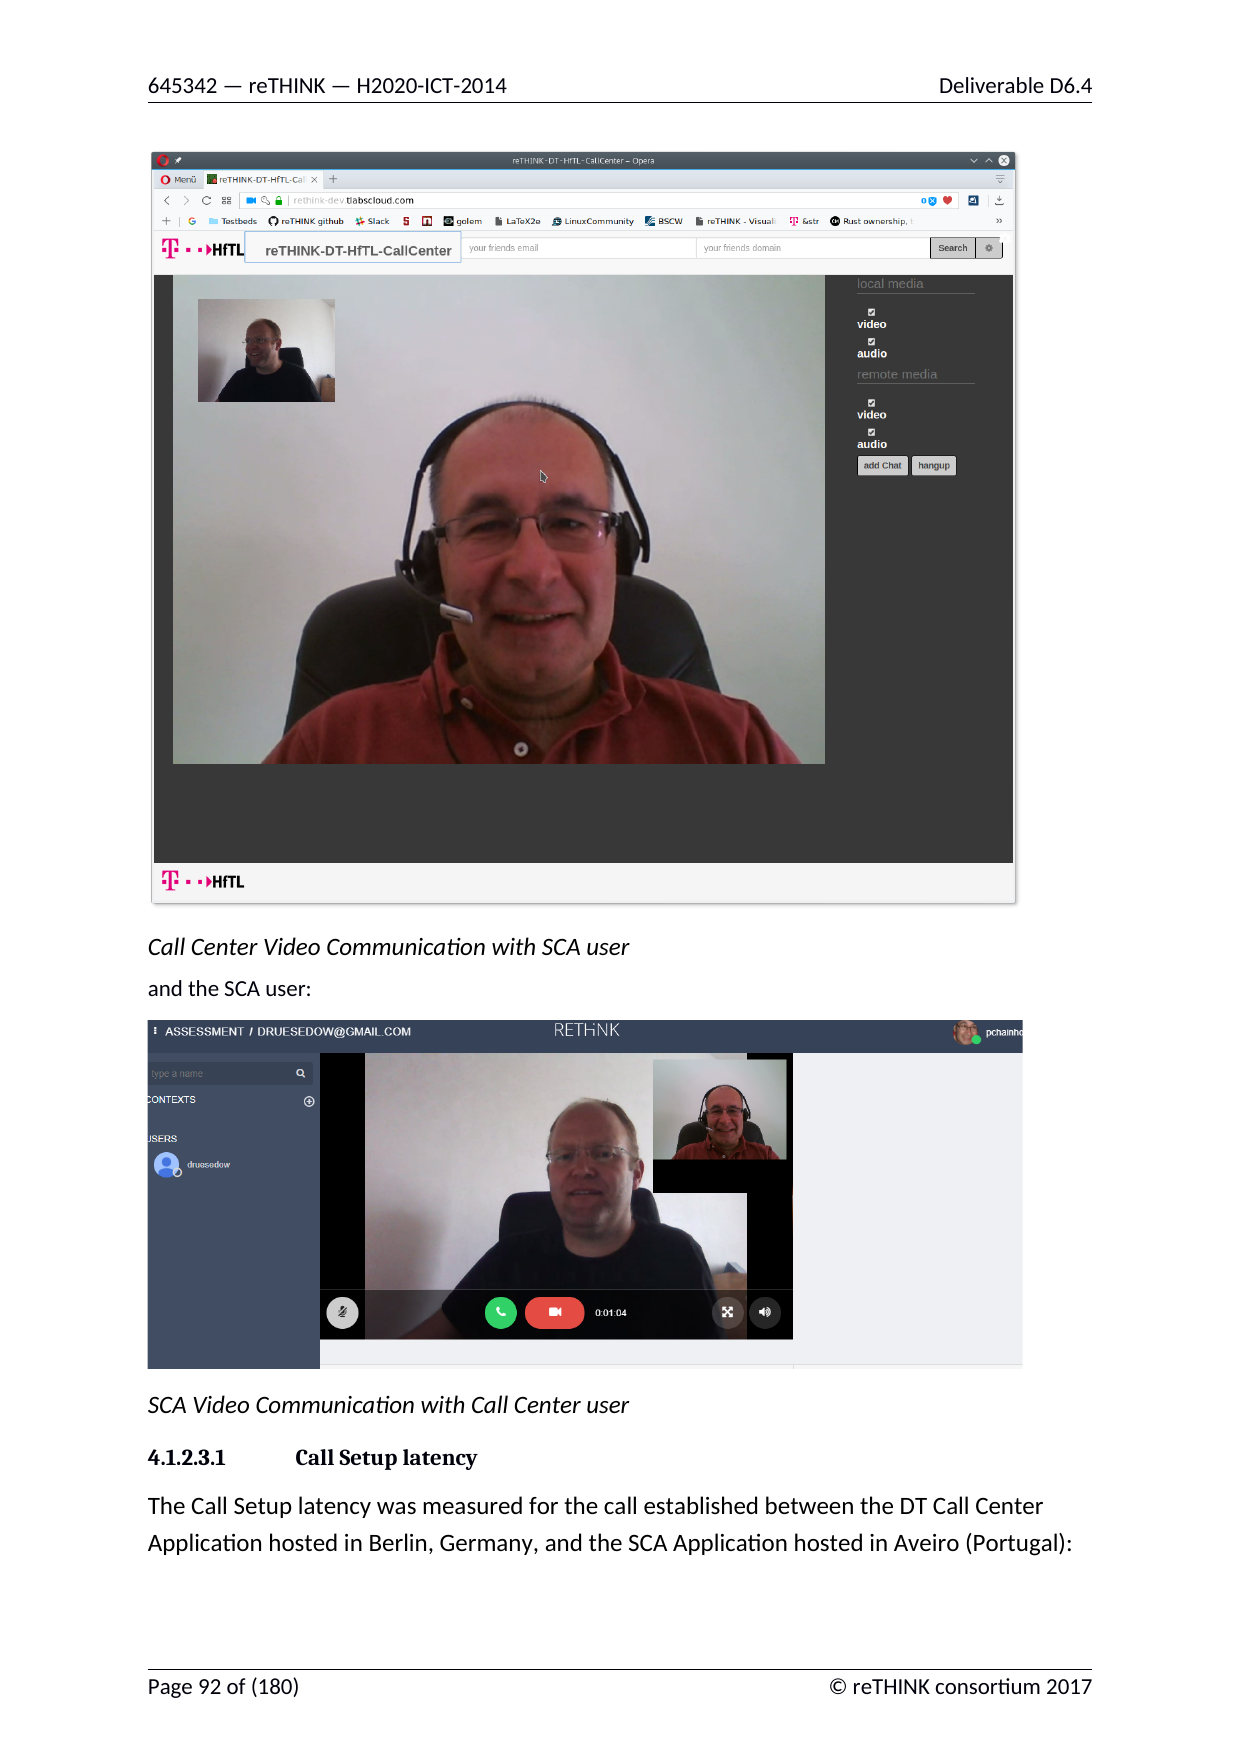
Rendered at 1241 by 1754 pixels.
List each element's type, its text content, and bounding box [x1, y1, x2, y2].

text Call Center Video Communication with SCA user [148, 931, 1092, 962]
picture [147, 147, 1023, 911]
text and the SCA user: [148, 974, 1092, 1002]
text SCA Video Communication with Call Center user [148, 1389, 1092, 1420]
subtitle Call Setup latency [148, 1445, 1092, 1471]
text The Call Setup latency was measured for the call established between the DT Call Center Application hosted in Berlin, Germany, and the SCA Application hosted in Aveiro (Portugal): [148, 1490, 1092, 1557]
picture [147, 1020, 1023, 1369]
